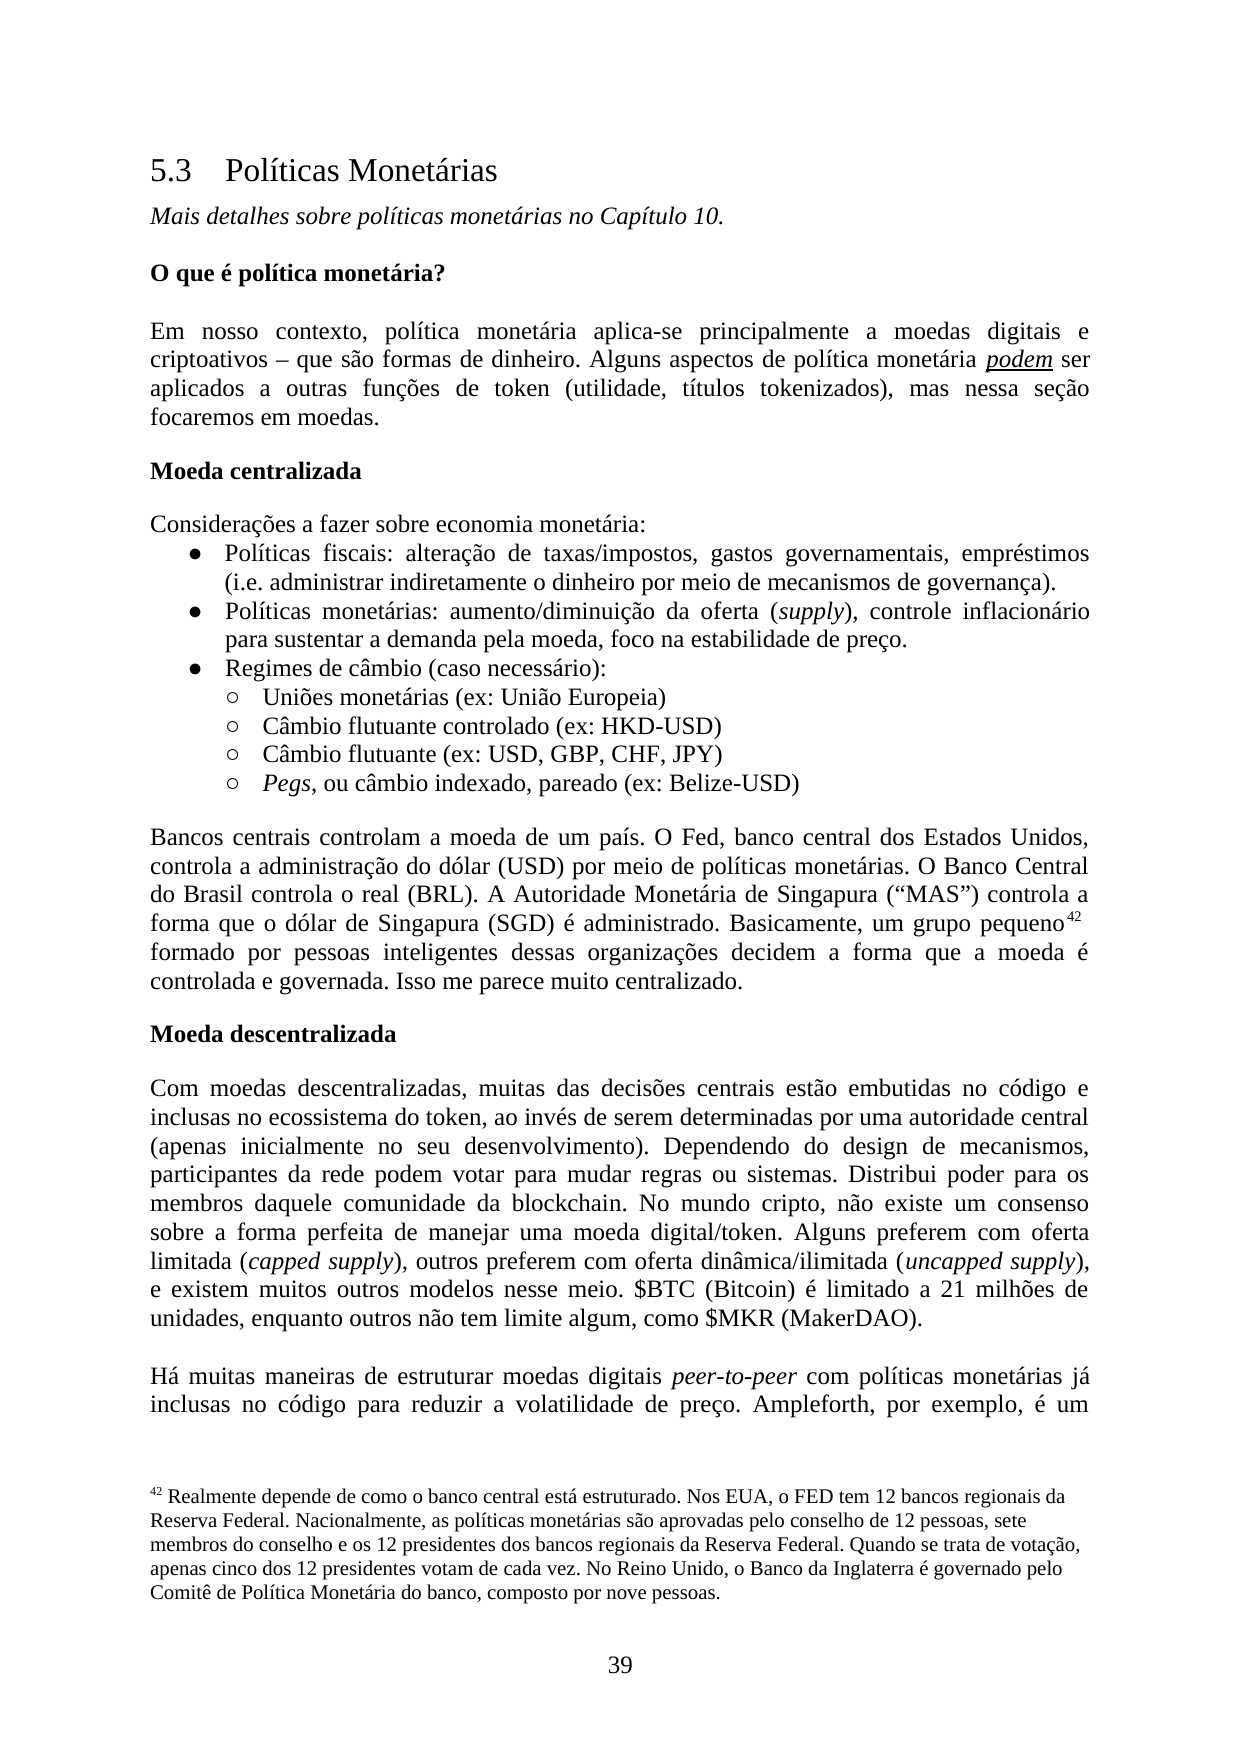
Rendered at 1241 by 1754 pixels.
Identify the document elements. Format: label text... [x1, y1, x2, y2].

text Moeda centralizada [150, 456, 1090, 484]
list Políticas fiscais: alteração de taxas/impostos, gastos governamentais, empréstimos (i.e. administrar indiretamente o dinheiro por meio de mecanismos de governança). [187, 538, 1090, 596]
text Bancos centrais controlam a moeda de um país. O Fed, banco central dos Estados Unidos, controla a administração do dólar (USD) por meio de políticas monetárias. O Banco Central do Brasil controla o real (BRL). A Autoridade Monetária de Singapura (“MAS”) controla a forma que o dólar de Singapura (SGD) é administrado. Basicamente, um grupo pequeno formado por pessoas inteligentes dessas organizações decidem a forma que a moeda é controlada e governada. Isso me parece muito centralizado. [150, 822, 1090, 994]
list Pegs, ou câmbio indexado, pareado (ex: Belize-USD) [225, 768, 1090, 797]
list Câmbio flutuante controlado (ex: HKD-USD) [225, 711, 1090, 739]
text Com moedas descentralizadas, muitas das decisões centrais estão embutidas no código e inclusas no ecossistema do token, ao invés de serem determinadas por uma autoridade central (apenas inicialmente no seu desenvolvimento). Dependendo do design de mecanismos, participantes da rede podem votar para mudar regras ou sistemas. Distribui poder para os membros daquele comunidade da blockchain. No mundo cripto, não existe um consenso sobre a forma perfeita de manejar uma moeda digital/token. Alguns preferem com oferta limitada (capped supply), outros preferem com oferta dinâmica/ilimitada (uncapped supply), e existem muitos outros modelos nesse meio. $BTC (Bitcoin) é limitado a 21 milhões de unidades, enquanto outros não tem limite algum, como $MKR (MakerDAO). [150, 1073, 1090, 1332]
list Uniões monetárias (ex: União Europeia) [225, 682, 1090, 711]
list Regimes de câmbio (caso necessário): [187, 653, 1090, 682]
text O que é política monetária? [150, 258, 1090, 287]
text Em nosso contexto, política monetária aplica-se principalmente a moedas digitais e criptoativos – que são formas de dinheiro. Alguns aspectos de política monetária podem ser aplicados a outras funções de token (utilidade, títulos tokenizados), mas nessa seção focaremos em moedas. [150, 316, 1090, 431]
text Moeda descentralizada [150, 1019, 1090, 1048]
text Mais detalhes sobre políticas monetárias no Capítulo 10. [150, 201, 1090, 229]
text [150, 1361, 1090, 1418]
subtitle Políticas Monetárias [150, 150, 1090, 188]
list Políticas monetárias: aumento/diminuição da oferta (supply), controle inflacionário para sustentar a demanda pela moeda, foco na estabilidade de preço. [187, 596, 1090, 653]
text Considerações a fazer sobre economia monetária: [150, 509, 1090, 538]
list Câmbio flutuante (ex: USD, GBP, CHF, JPY) [225, 739, 1090, 768]
